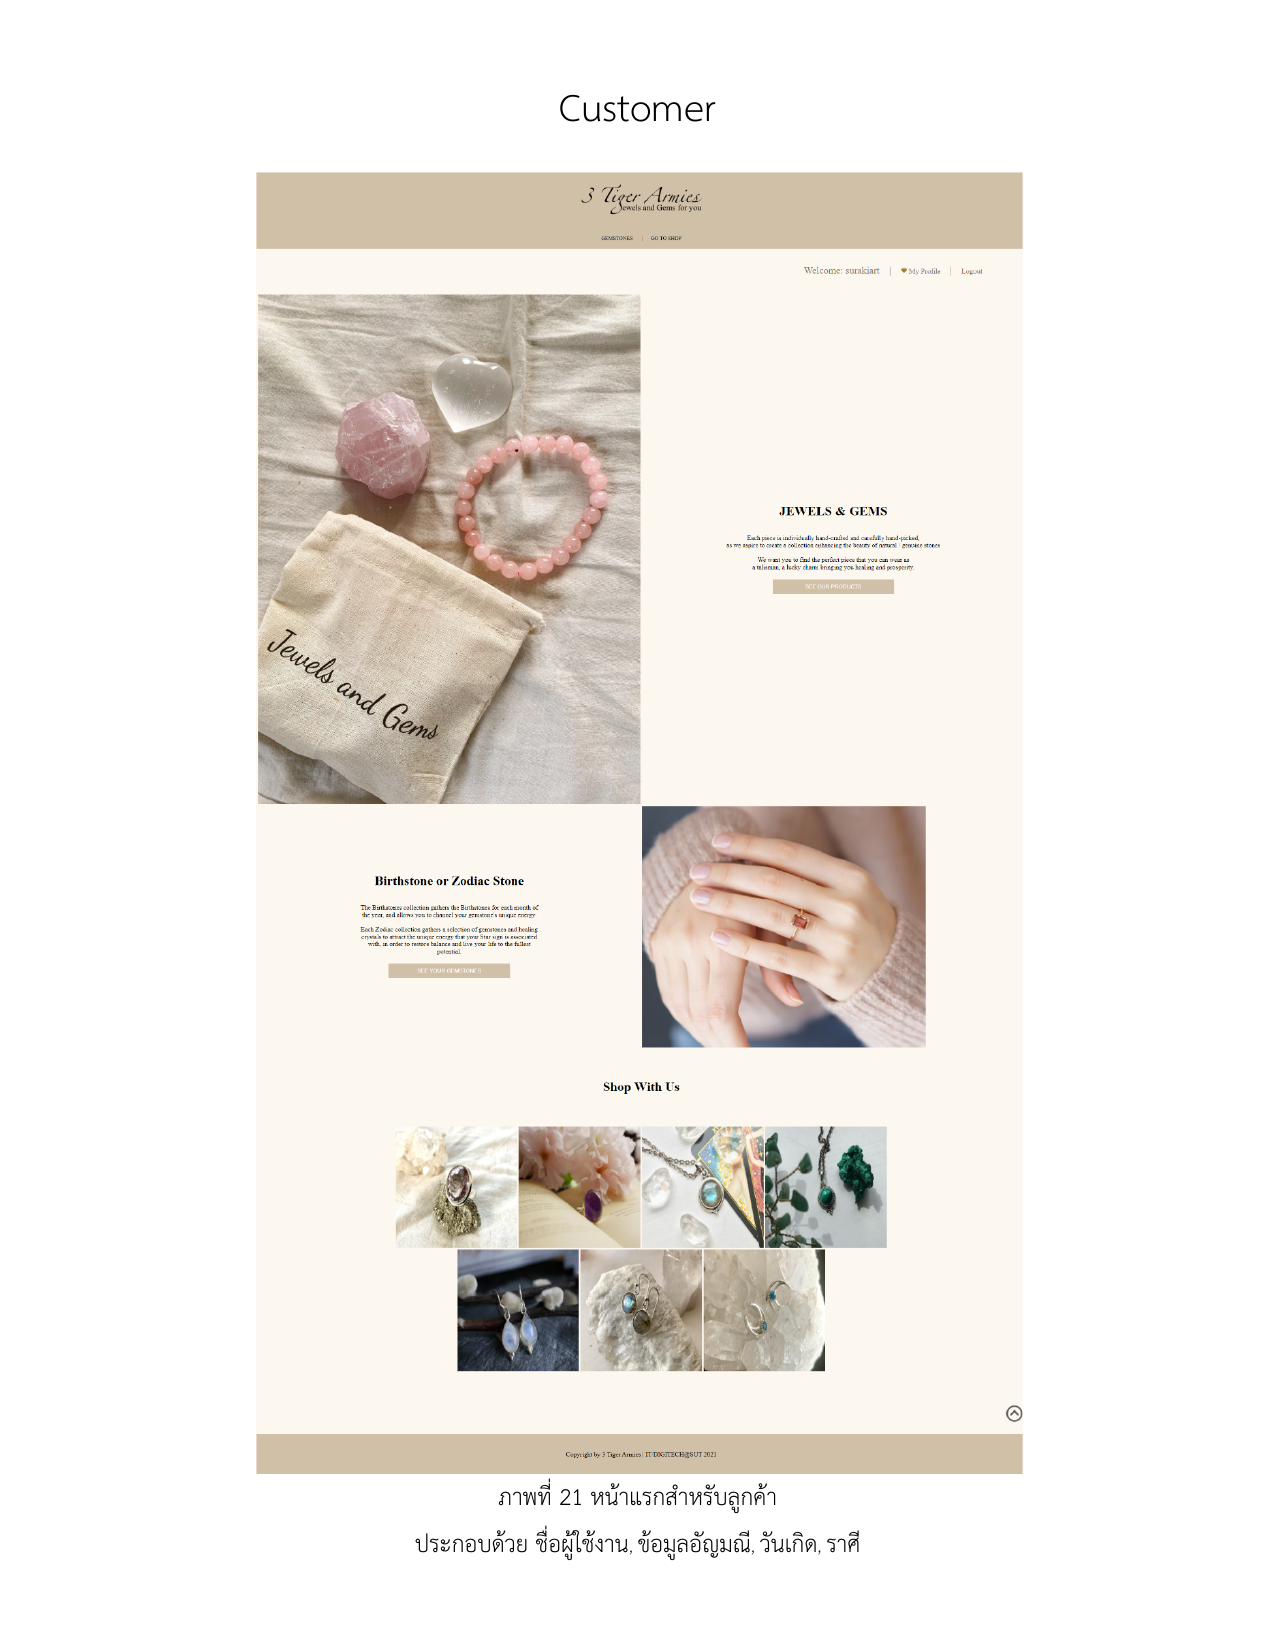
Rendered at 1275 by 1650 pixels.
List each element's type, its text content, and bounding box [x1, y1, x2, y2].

text Customer [150, 75, 1125, 146]
picture [252, 168, 1023, 1474]
